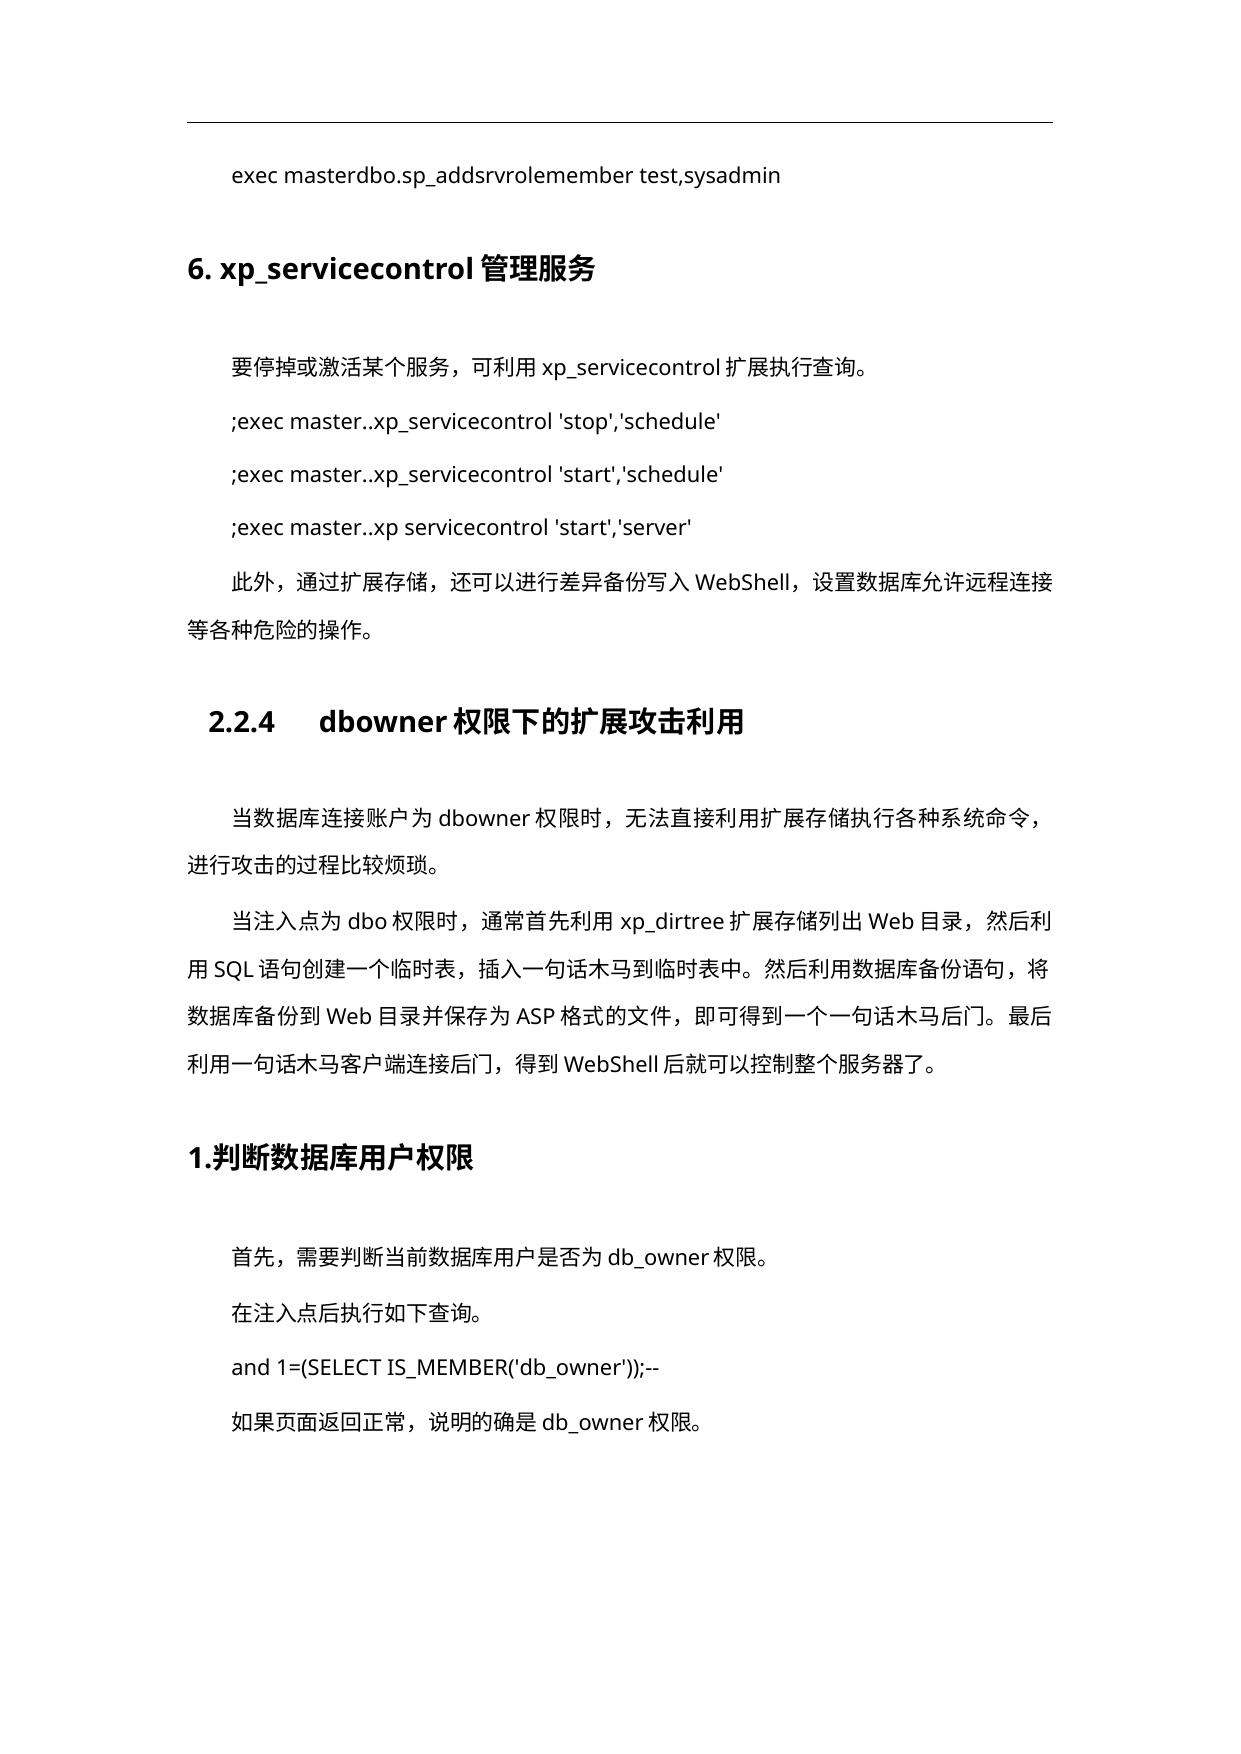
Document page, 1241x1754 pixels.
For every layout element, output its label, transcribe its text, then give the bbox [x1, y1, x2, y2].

text 如果页面返回正常，说明的确是db_owner权限。 [187, 1405, 1053, 1437]
text 当注入点为dbo权限时，通常首先利用xp_dirtree扩展存储列出Web目录，然后利用SQL语句创建一个临时表，插入一句话木马到临时表中。然后利用数据库备份语句，将数据库备份到Web目录并保存为ASP格式的文件，即可得到一个一句话木马后门。最后利用一句话木马客户端连接后门，得到WebShell后就可以控制整个服务器了。 [187, 904, 1053, 1079]
text 首先，需要判断当前数据库用户是否为db_owner权限。 [187, 1240, 1053, 1272]
text ;exec master..xp_servicecontrol 'start','schedule' [187, 459, 1053, 489]
subtitle 1.判断数据库用户权限 [187, 1124, 1053, 1189]
text 此外，通过扩展存储，还可以进行差异备份写入WebShell，设置数据库允许远程连接等各种危险的操作。 [187, 565, 1053, 644]
text exec masterdbo.sp_addsrvrolemember test,sysadmin [187, 160, 1053, 190]
text 当数据库连接账户为dbowner权限时，无法直接利用扩展存储执行各种系统命令，进行攻击的过程比较烦琐。 [187, 801, 1053, 880]
text 要停掉或激活某个服务，可利用xp_servicecontrol扩展执行查询。 [187, 350, 1053, 382]
text and 1=(SELECT IS_MEMBER('db_owner'));-- [187, 1352, 1053, 1382]
subtitle 6. xp_servicecontrol管理服务 [187, 234, 1053, 299]
text ;exec master..xp servicecontrol 'start','server' [187, 512, 1053, 542]
text ;exec master..xp_servicecontrol 'stop','schedule' [187, 406, 1053, 436]
subtitle 2.2.4 dbowner权限下的扩展攻击利用 [187, 687, 1053, 752]
text 在注入点后执行如下查询。 [187, 1296, 1053, 1328]
